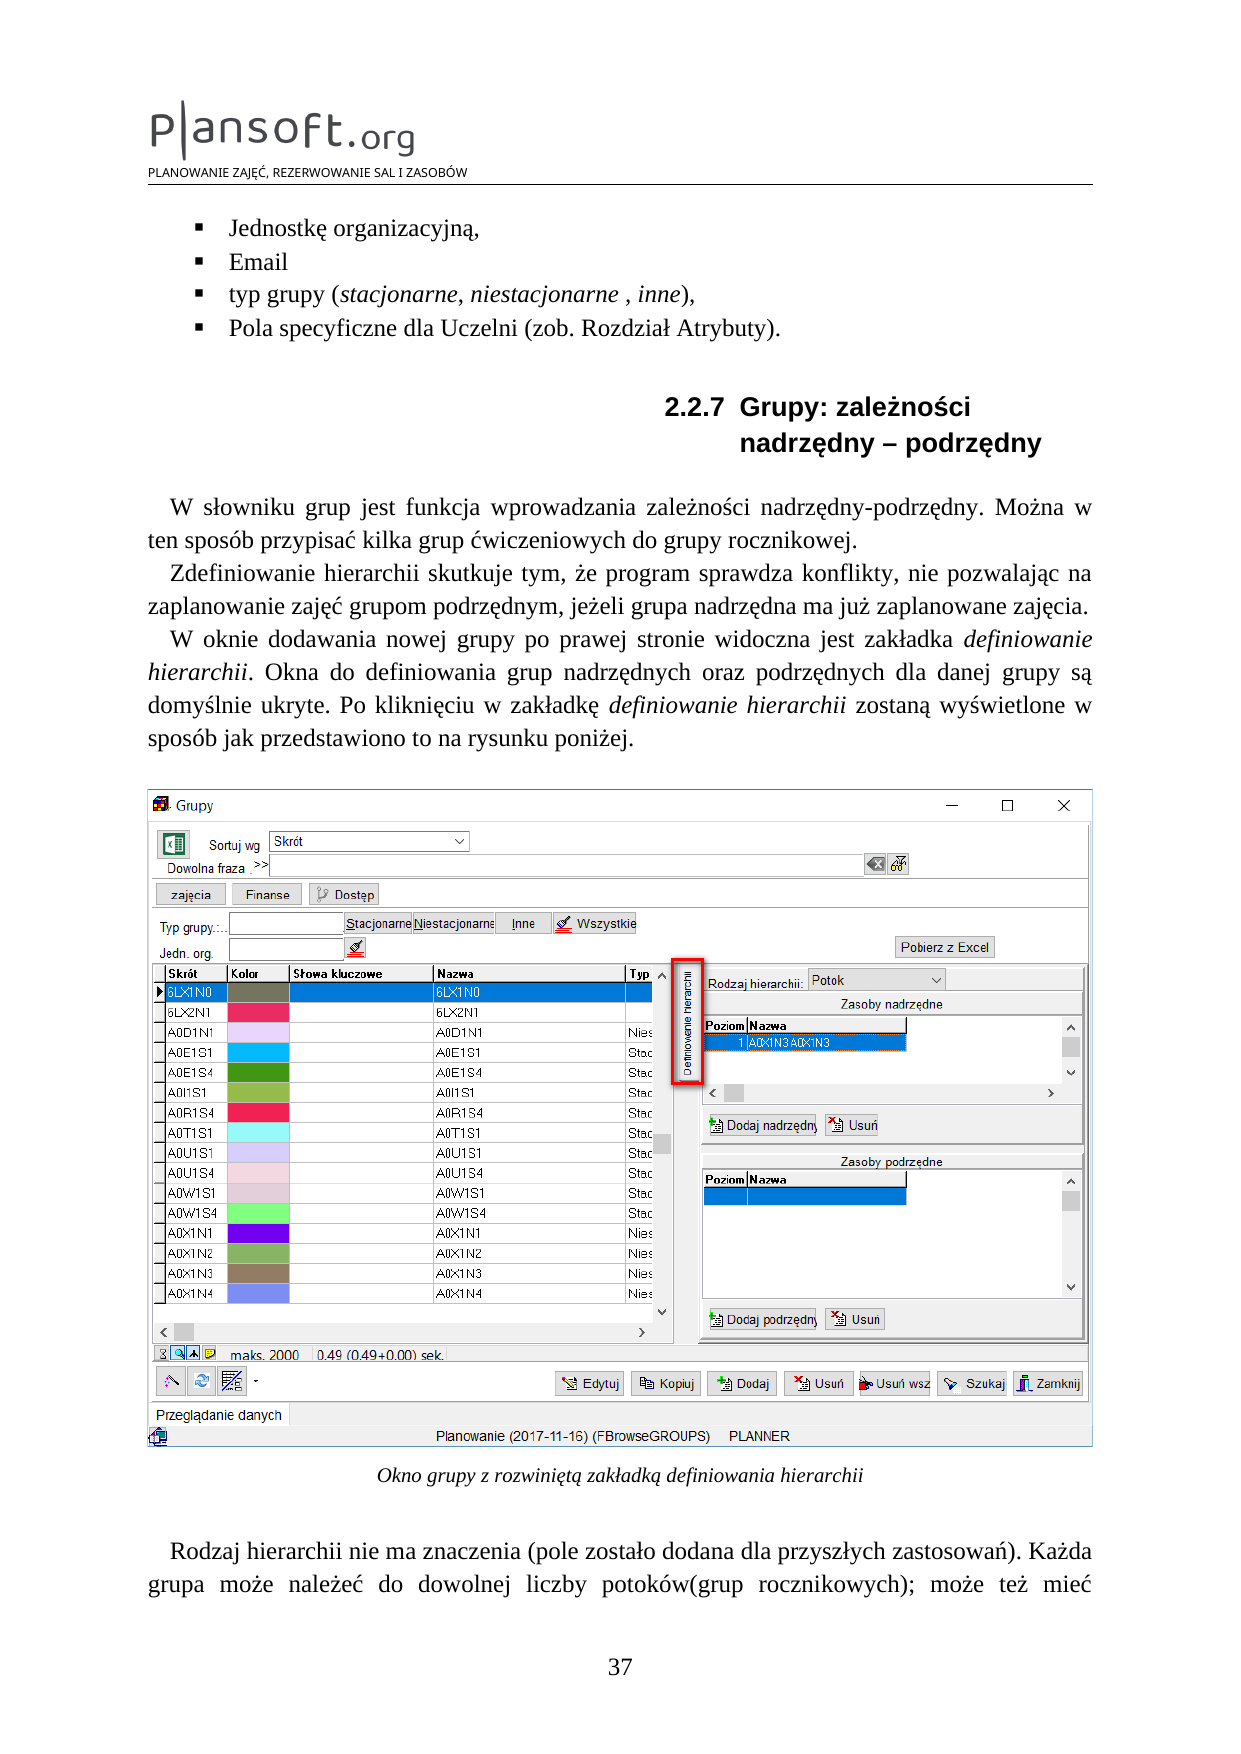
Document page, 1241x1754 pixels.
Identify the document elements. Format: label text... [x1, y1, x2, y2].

text W oknie dodawania nowej grupy po prawej stronie widoczna jest zakładka definiowanie hierarchii. Okna do definiowania grup nadrzędnych oraz podrzędnych dla danej grupy są domyślnie ukryte. Po kliknięciu w zakładkę definiowanie hierarchii zostaną wyświetlone w sposób jak przedstawiono to na rysunku poniżej. [148, 624, 1093, 752]
list Jednostkę organizacyjną, [193, 213, 1093, 242]
text Zdefiniowanie hierarchii skutkuje tym, że program sprawdza konflikty, nie pozwalając na zaplanowanie zajęć grupom podrzędnym, jeżeli grupa nadrzędna ma już zaplanowane zajęcia. [148, 558, 1093, 620]
list Email [193, 247, 1093, 275]
picture [147, 73, 418, 165]
subtitle Grupy: zależności nadrzędny – podrzędny [664, 391, 1093, 458]
text W słowniku grup jest funkcja wprowadzania zależności nadrzędny-podrzędny. Można w ten sposób przypisać kilka grup ćwiczeniowych do grupy rocznikowej. [148, 492, 1093, 554]
list Pola specyficzne dla Uczelni (zob. Rozdział Atrybuty). [193, 313, 1093, 341]
picture [147, 789, 1093, 1447]
list typ grupy (stacjonarne, niestacjonarne , inne), [193, 279, 1093, 308]
text Okno grupy z rozwiniętą zakładką definiowania hierarchii [148, 1463, 1093, 1487]
